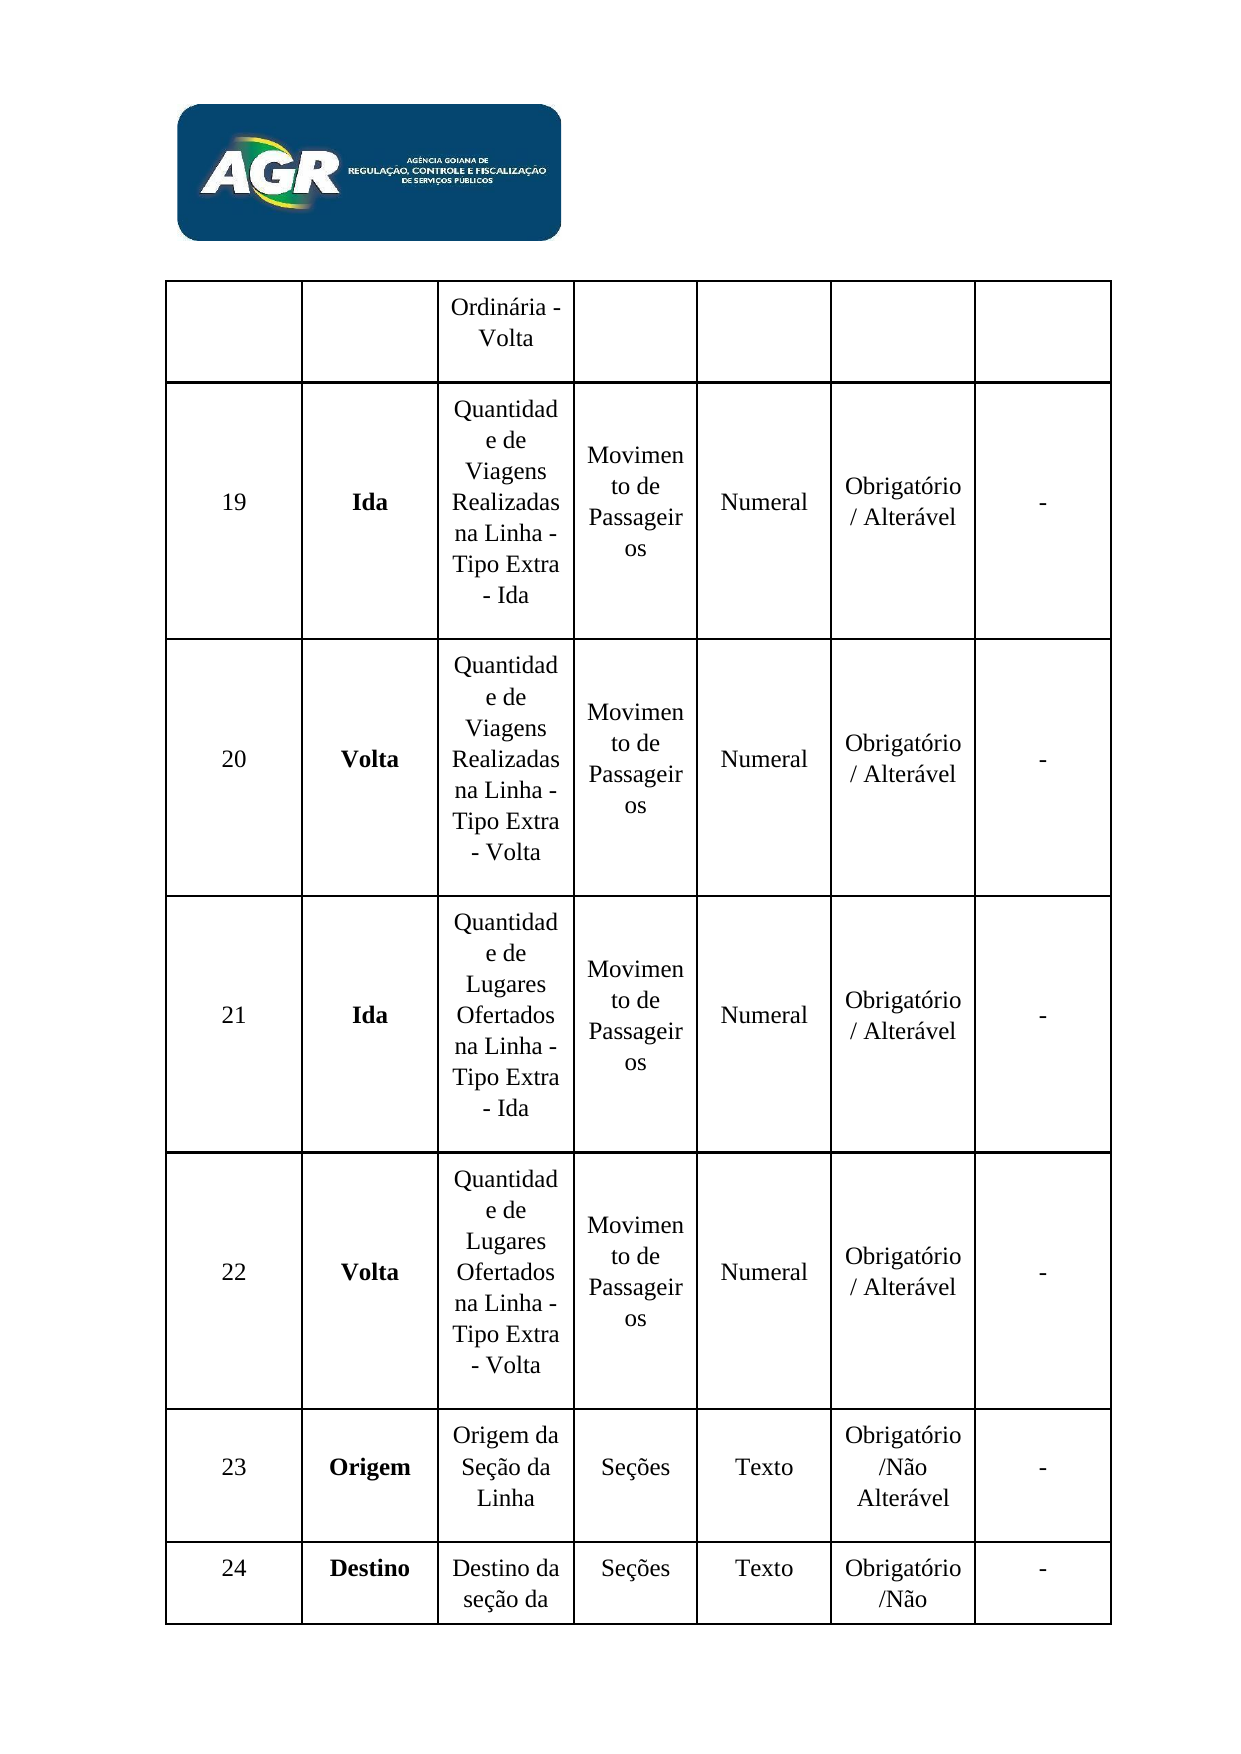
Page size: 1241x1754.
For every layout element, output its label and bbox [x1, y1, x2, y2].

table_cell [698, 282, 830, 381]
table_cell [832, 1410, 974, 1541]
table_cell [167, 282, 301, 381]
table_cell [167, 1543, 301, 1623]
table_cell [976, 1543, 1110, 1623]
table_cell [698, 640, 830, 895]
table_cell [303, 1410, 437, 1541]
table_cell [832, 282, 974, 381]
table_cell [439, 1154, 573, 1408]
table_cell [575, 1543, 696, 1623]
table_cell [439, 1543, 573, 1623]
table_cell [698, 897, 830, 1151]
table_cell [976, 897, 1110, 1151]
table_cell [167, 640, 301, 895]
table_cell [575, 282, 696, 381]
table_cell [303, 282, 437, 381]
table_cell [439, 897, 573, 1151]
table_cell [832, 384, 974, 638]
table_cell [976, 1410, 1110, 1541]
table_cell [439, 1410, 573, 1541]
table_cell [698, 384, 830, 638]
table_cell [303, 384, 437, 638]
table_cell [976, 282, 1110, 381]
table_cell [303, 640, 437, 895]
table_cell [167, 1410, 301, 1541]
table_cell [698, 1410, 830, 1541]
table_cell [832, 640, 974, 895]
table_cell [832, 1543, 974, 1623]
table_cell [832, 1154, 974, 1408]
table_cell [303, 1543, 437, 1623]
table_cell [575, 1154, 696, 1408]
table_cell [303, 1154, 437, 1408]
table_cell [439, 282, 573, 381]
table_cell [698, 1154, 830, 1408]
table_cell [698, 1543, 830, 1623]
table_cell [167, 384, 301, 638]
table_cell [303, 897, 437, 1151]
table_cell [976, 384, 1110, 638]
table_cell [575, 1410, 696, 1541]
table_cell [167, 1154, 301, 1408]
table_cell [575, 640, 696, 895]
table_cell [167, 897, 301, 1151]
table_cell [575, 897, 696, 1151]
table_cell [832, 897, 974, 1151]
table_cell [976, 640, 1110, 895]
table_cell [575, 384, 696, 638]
picture [177, 104, 562, 241]
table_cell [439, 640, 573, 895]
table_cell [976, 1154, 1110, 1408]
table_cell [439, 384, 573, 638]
